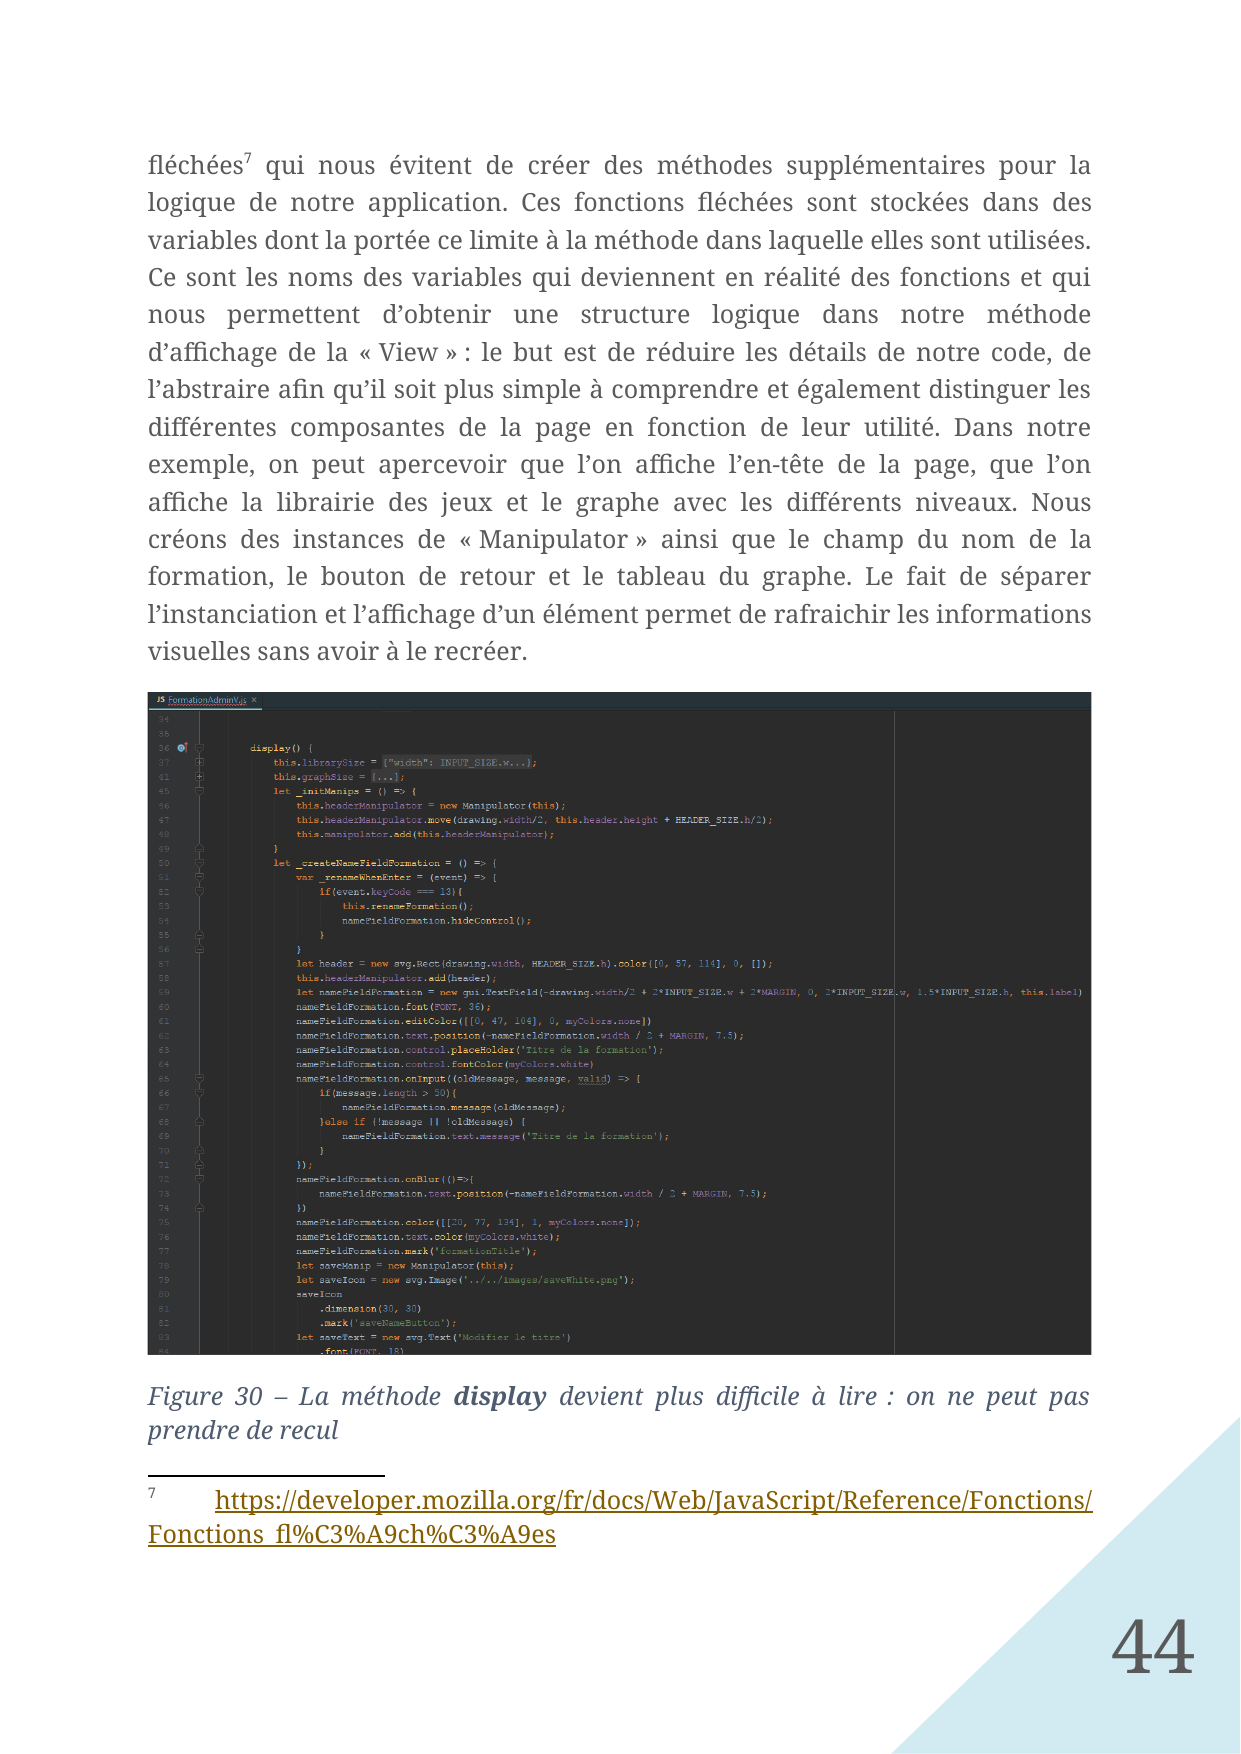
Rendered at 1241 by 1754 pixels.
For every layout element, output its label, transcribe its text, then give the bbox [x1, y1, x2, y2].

picture [147, 692, 1092, 1355]
text Chaque « View » dispose d’une méthode display qui fait appel à la méthode de la classe mère, d’où le super.display(). Notre « View » FormationAdminV n’est pas le meilleur exemple mais l’idée est que nous utilisions des fonctions fléchées qui nous évitent de créer des méthodes supplémentaires pour la logique de notre application. Ces fonctions fléchées sont stockées dans des variables dont la portée ce limite à la méthode dans laquelle elles sont utilisées. Ce sont les noms des variables qui deviennent en réalité des fonctions et qui nous permettent d’obtenir une structure logique dans notre méthode d’affichage de la « View » : le but est de réduire les détails de notre code, de l’abstraire afin qu’il soit plus simple à comprendre et également distinguer les différentes composantes de la page en fonction de leur utilité. Dans notre exemple, on peut apercevoir que l’on affiche l’en-tête de la page, que l’on affiche la librairie des jeux et le graphe avec les différents niveaux. Nous créons des instances de « Manipulator » ainsi que le champ du nom de la formation, le bouton de retour et le tableau du graphe. Le fait de séparer l’instanciation et l’affichage d’un élément permet de rafraichir les informations visuelles sans avoir à le recréer. [148, 148, 1093, 668]
